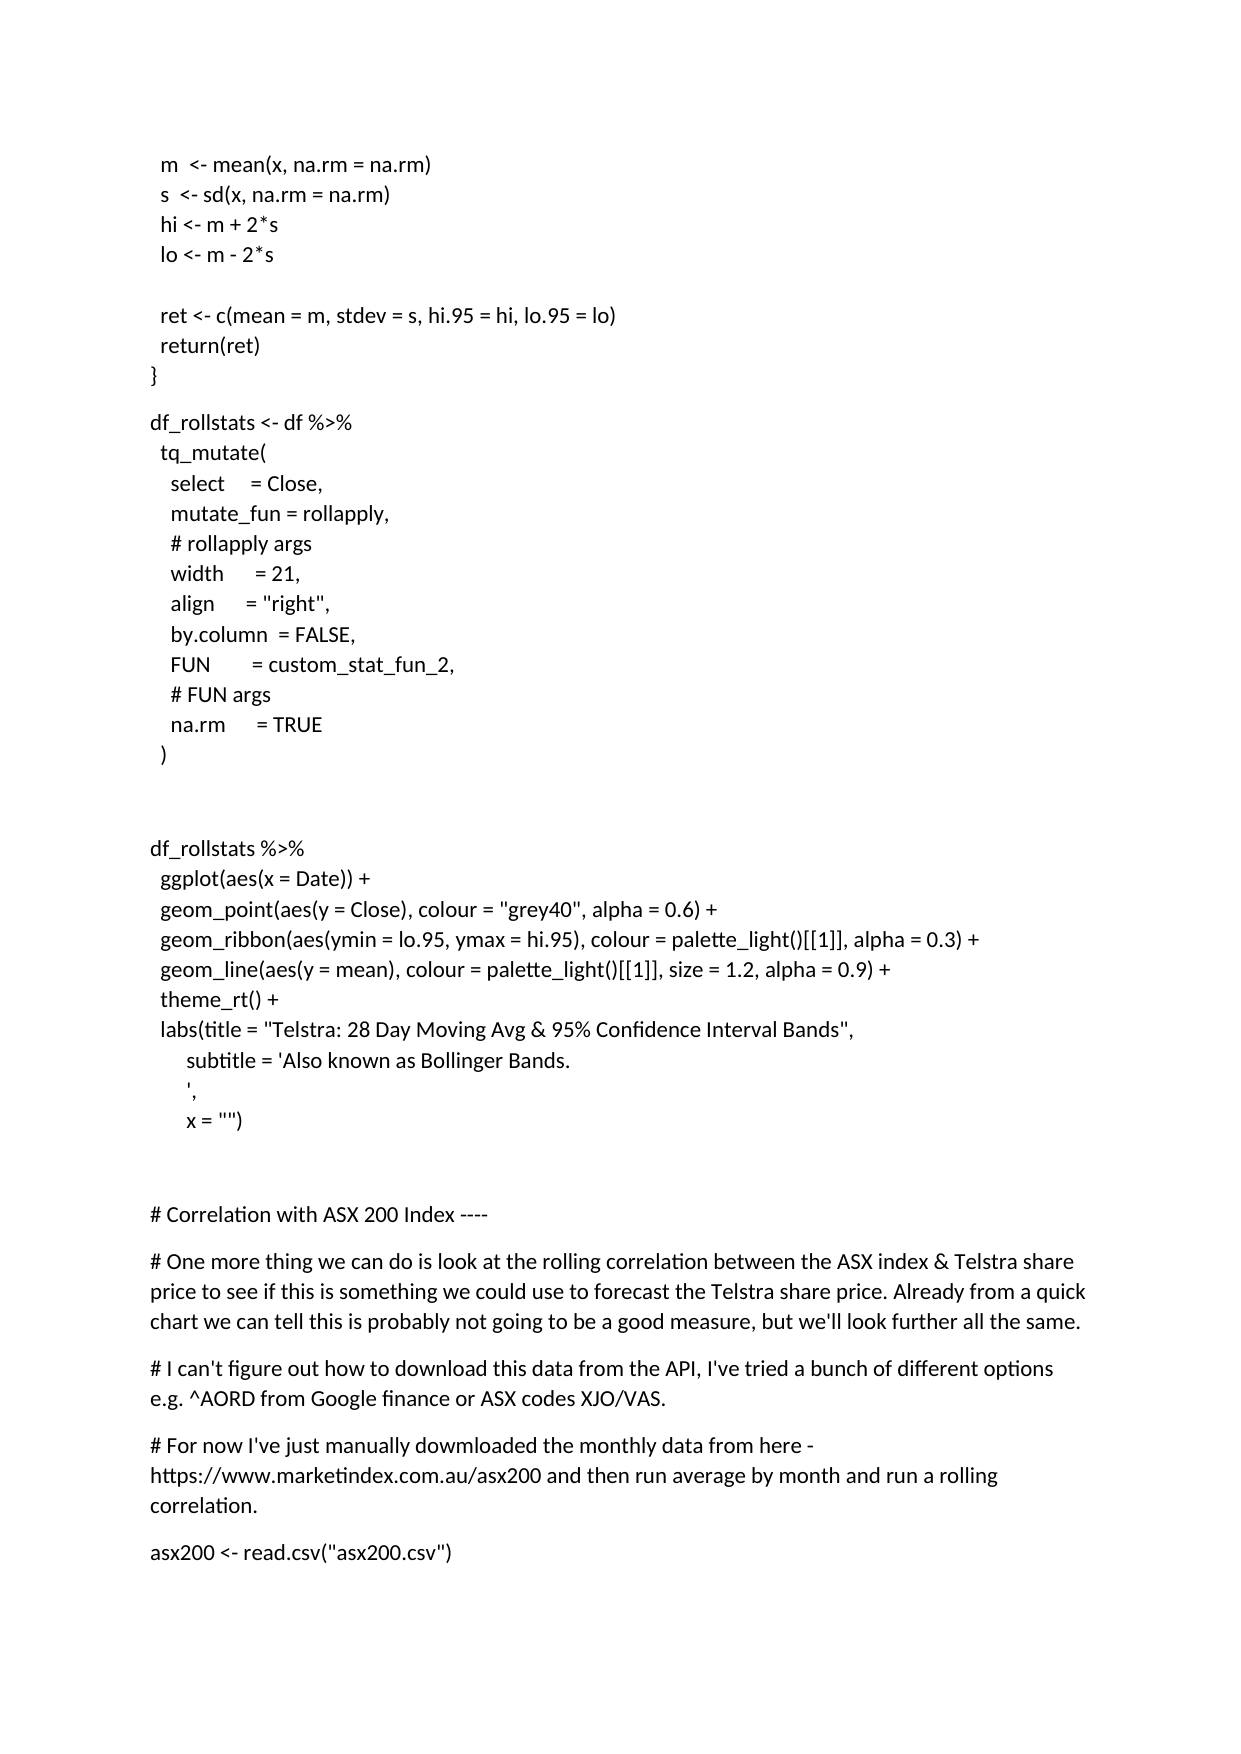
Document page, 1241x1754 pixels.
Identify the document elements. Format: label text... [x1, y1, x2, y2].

text # I can't figure out how to download this data from the API, I've tried a bunch of different options e.g. ^AORD from Google finance or ASX codes XJO/VAS. [150, 1354, 1090, 1412]
text asx200 <- read.csv("asx200.csv") [150, 1538, 1090, 1567]
text # One more thing we can do is look at the rolling correlation between the ASX index & Telstra share price to see if this is something we could use to forecast the Telstra share price. Already from a quick chart we can tell this is probably not going to be a good measure, but we'll look further all the same. [150, 1247, 1090, 1335]
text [150, 150, 1090, 389]
text df_rollstats <- df %>% tq_mutate( select = Close, mutate_fun = rollapply, # rollapply args width = 21, align = "right", by.column = FALSE, FUN = custom_stat_fun_2, # FUN args na.rm = TRUE ) [150, 408, 1090, 769]
text df_rollstats %>% ggplot(aes(x = Date)) + geom_point(aes(y = Close), colour = "grey40", alpha = 0.6) + geom_ribbon(aes(ymin = lo.95, ymax = hi.95), colour = palette_light()[[1]], alpha = 0.3) + geom_line(aes(y = mean), colour = palette_light()[[1]], size = 1.2, alpha = 0.9) + theme_rt() + labs(title = "Telstra: 28 Day Moving Avg & 95% Confidence Interval Bands", subtitle = 'Also known as Bollinger Bands. ', x = "") [150, 834, 1090, 1134]
text # Correlation with ASX 200 Index ---- [150, 1200, 1090, 1228]
text # For now I've just manually dowmloaded the monthly data from here - https://www.marketindex.com.au/asx200 and then run average by month and run a rolling correlation. [150, 1431, 1090, 1520]
